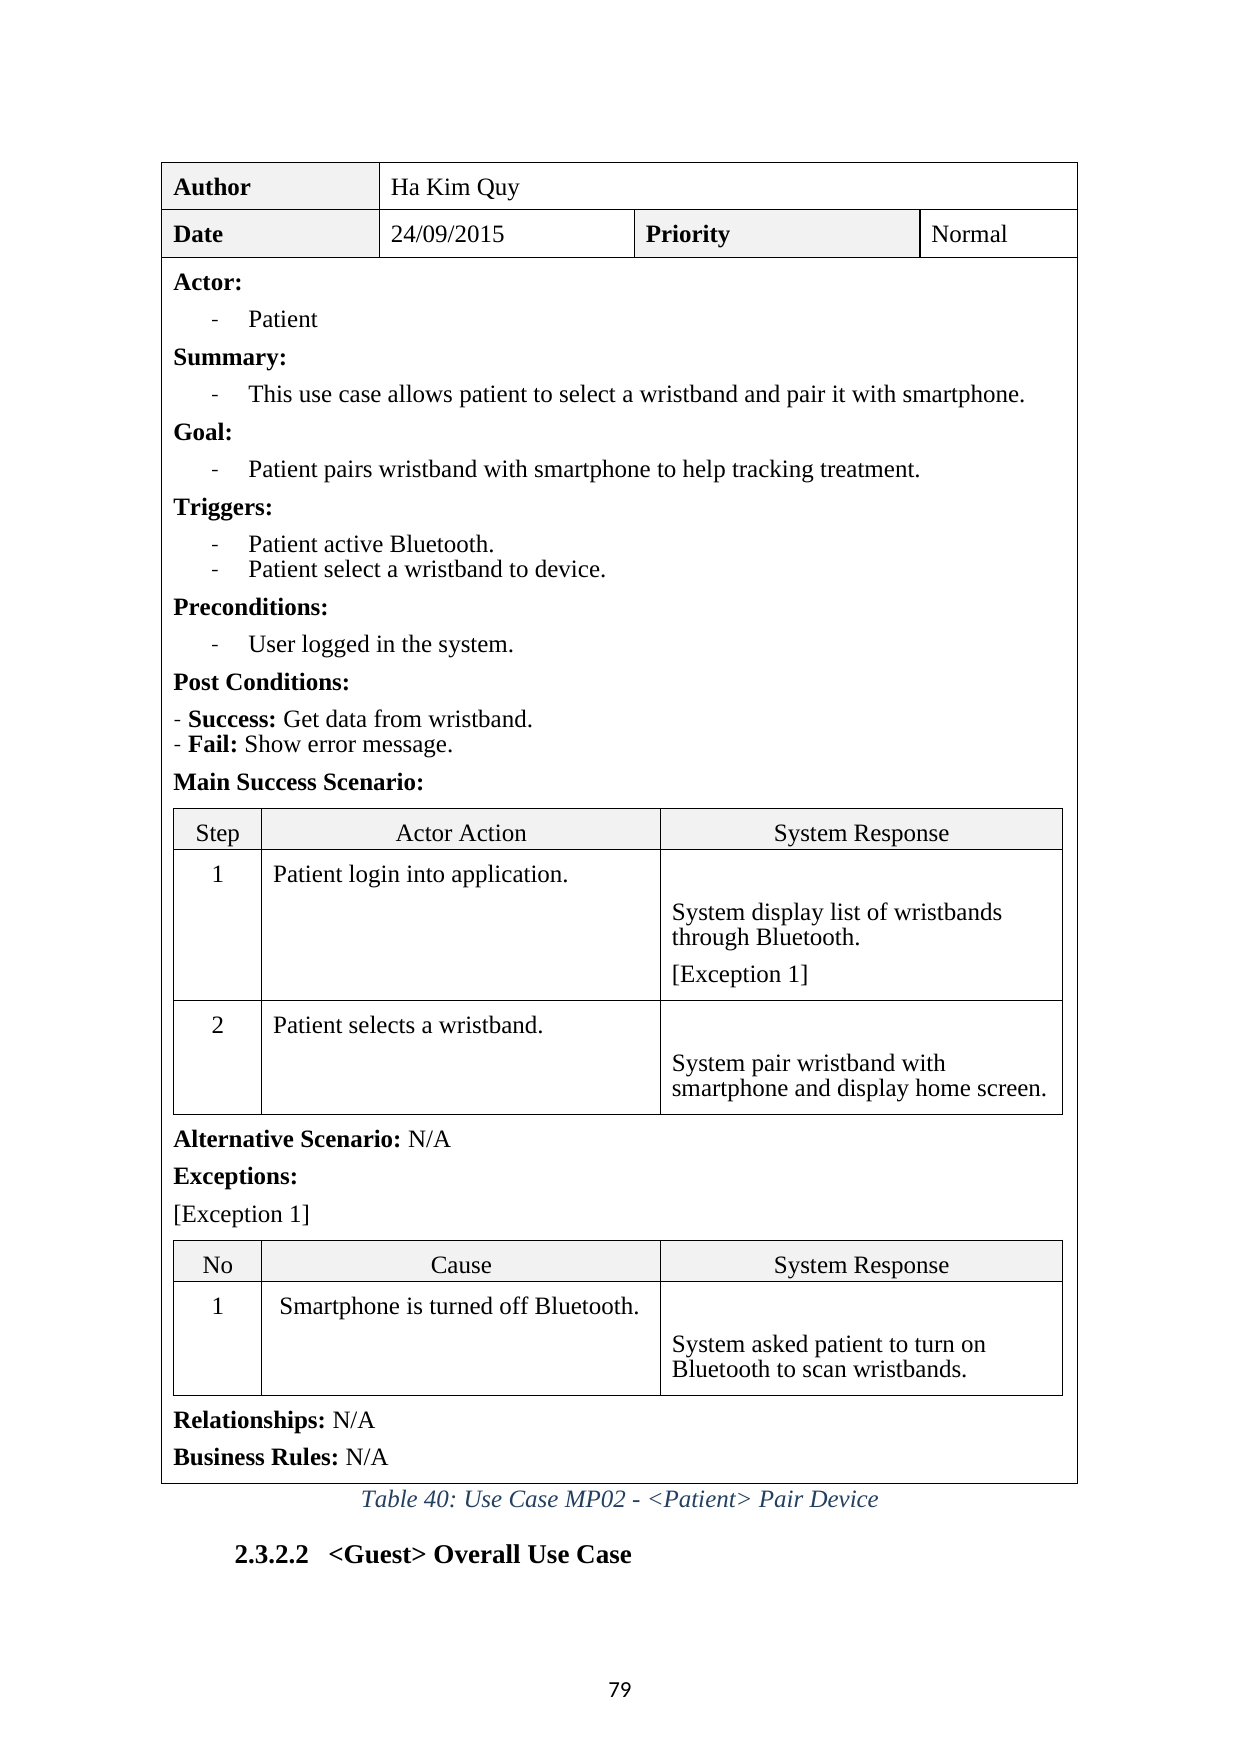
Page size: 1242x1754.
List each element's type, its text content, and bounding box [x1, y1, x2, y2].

table_cell Author [162, 163, 379, 209]
subtitle <Guest> Overall Use Case [234, 1538, 1146, 1569]
table_cell Ha Kim Quy [380, 163, 1077, 209]
table_cell Date [162, 210, 379, 257]
table_cell Normal [921, 210, 1077, 257]
table_cell Priority [635, 210, 919, 257]
text Table 40: Use Case MP02 - <Patient> Pair Device [94, 1484, 1146, 1513]
table_cell Actor: Patient Summary: This use case allows patient to select a wristband and pair it with smartphone. Goal: Patient pairs wristband with smartphone to help tracking treatment. Triggers: Patient active Bluetooth. Patient select a wristband to device. Preconditions: User logged in the system. Post Conditions: Success: Get data from wristband. Fail: Show error message. Main Success Scenario: Alternative Scenario: N/A Exceptions: [Exception 1] Relationships: N/A Business Rules: N/A [162, 258, 1077, 1483]
table_cell 24/09/2015 [380, 210, 634, 257]
